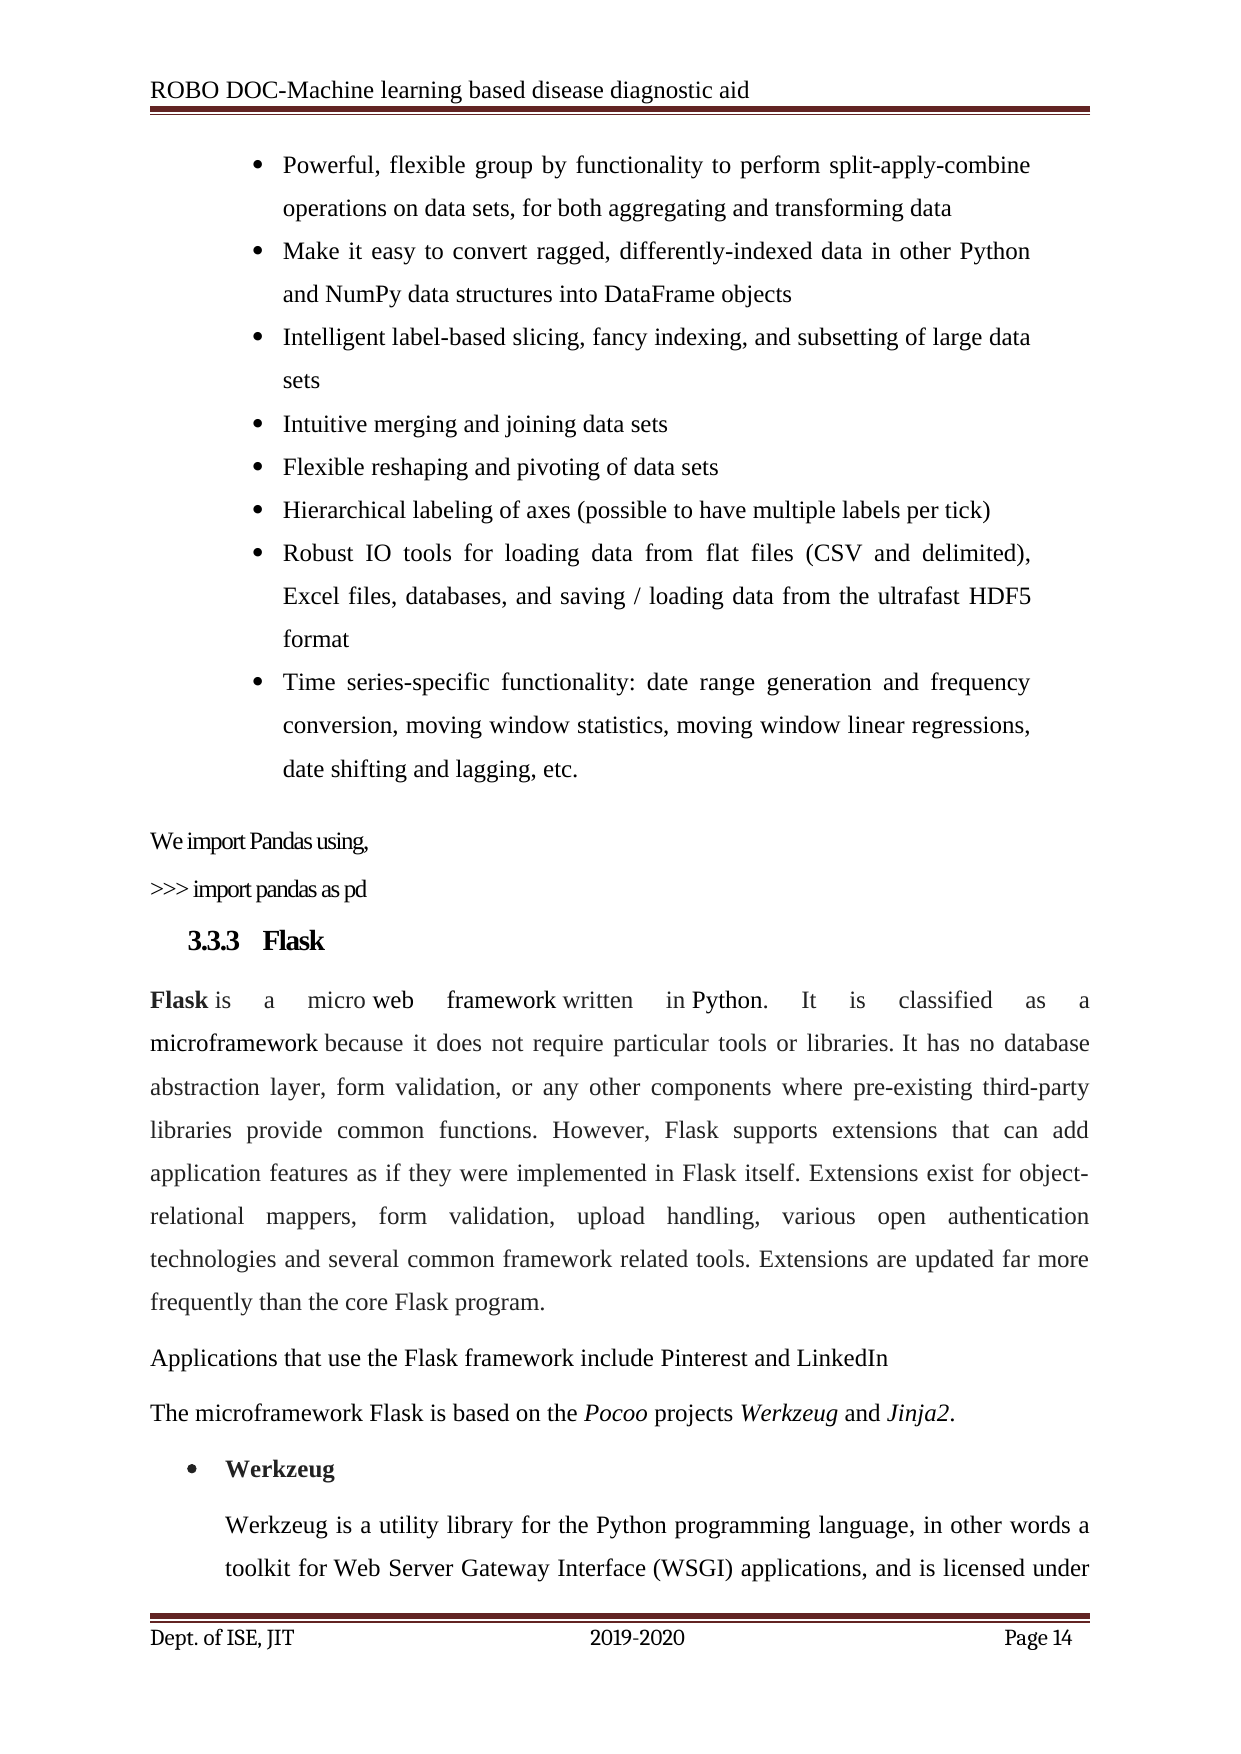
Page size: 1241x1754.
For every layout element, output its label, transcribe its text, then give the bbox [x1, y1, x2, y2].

list Intelligent label-based slicing, fancy indexing, and subsetting of large data sets [253, 322, 1031, 394]
list Intuitive merging and joining data sets [253, 409, 1031, 437]
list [225, 1510, 1090, 1582]
text Flask is a micro web framework written in Python. It is classified as a microframework because it does not require particular tools or libraries. It has no database abstraction layer, form validation, or any other components where pre-existing third-party libraries provide common functions. However, Flask supports extensions that can add application features as if they were implemented in Flask itself. Extensions exist for object-relational mappers, form validation, upload handling, various open authentication technologies and several common framework related tools. Extensions are updated far more frequently than the core Flask program. [150, 985, 1090, 1316]
list Flexible reshaping and pivoting of data sets [253, 452, 1031, 481]
text >>> import pandas as pd [150, 874, 1085, 903]
list Powerful, flexible group by functionality to perform split-apply-combine operations on data sets, for both aggregating and transforming data [253, 150, 1031, 222]
list Hierarchical labeling of axes (possible to have multiple labels per tick) [253, 495, 1031, 524]
list Robust IO tools for loading data from flat files (CSV and delimited), Excel files, databases, and saving / loading data from the ultrafast HDF5 format [253, 538, 1031, 653]
list Make it easy to convert ragged, differently-indexed data in other Python and NumPy data structures into DataFrame objects [253, 236, 1031, 308]
list Time series-specific functionality: date range generation and frequency conversion, moving window statistics, moving window linear regressions, date shifting and lagging, etc. [253, 667, 1031, 782]
text Applications that use the Flask framework include Pinterest and LinkedIn [150, 1343, 1090, 1372]
list Werkzeug [187, 1454, 1090, 1483]
subtitle We import Pandas using, [150, 826, 1085, 855]
list Flask [187, 923, 1085, 956]
text The microframework Flask is based on the Pocoo projects Werkzeug and Jinja2. [150, 1398, 1090, 1427]
